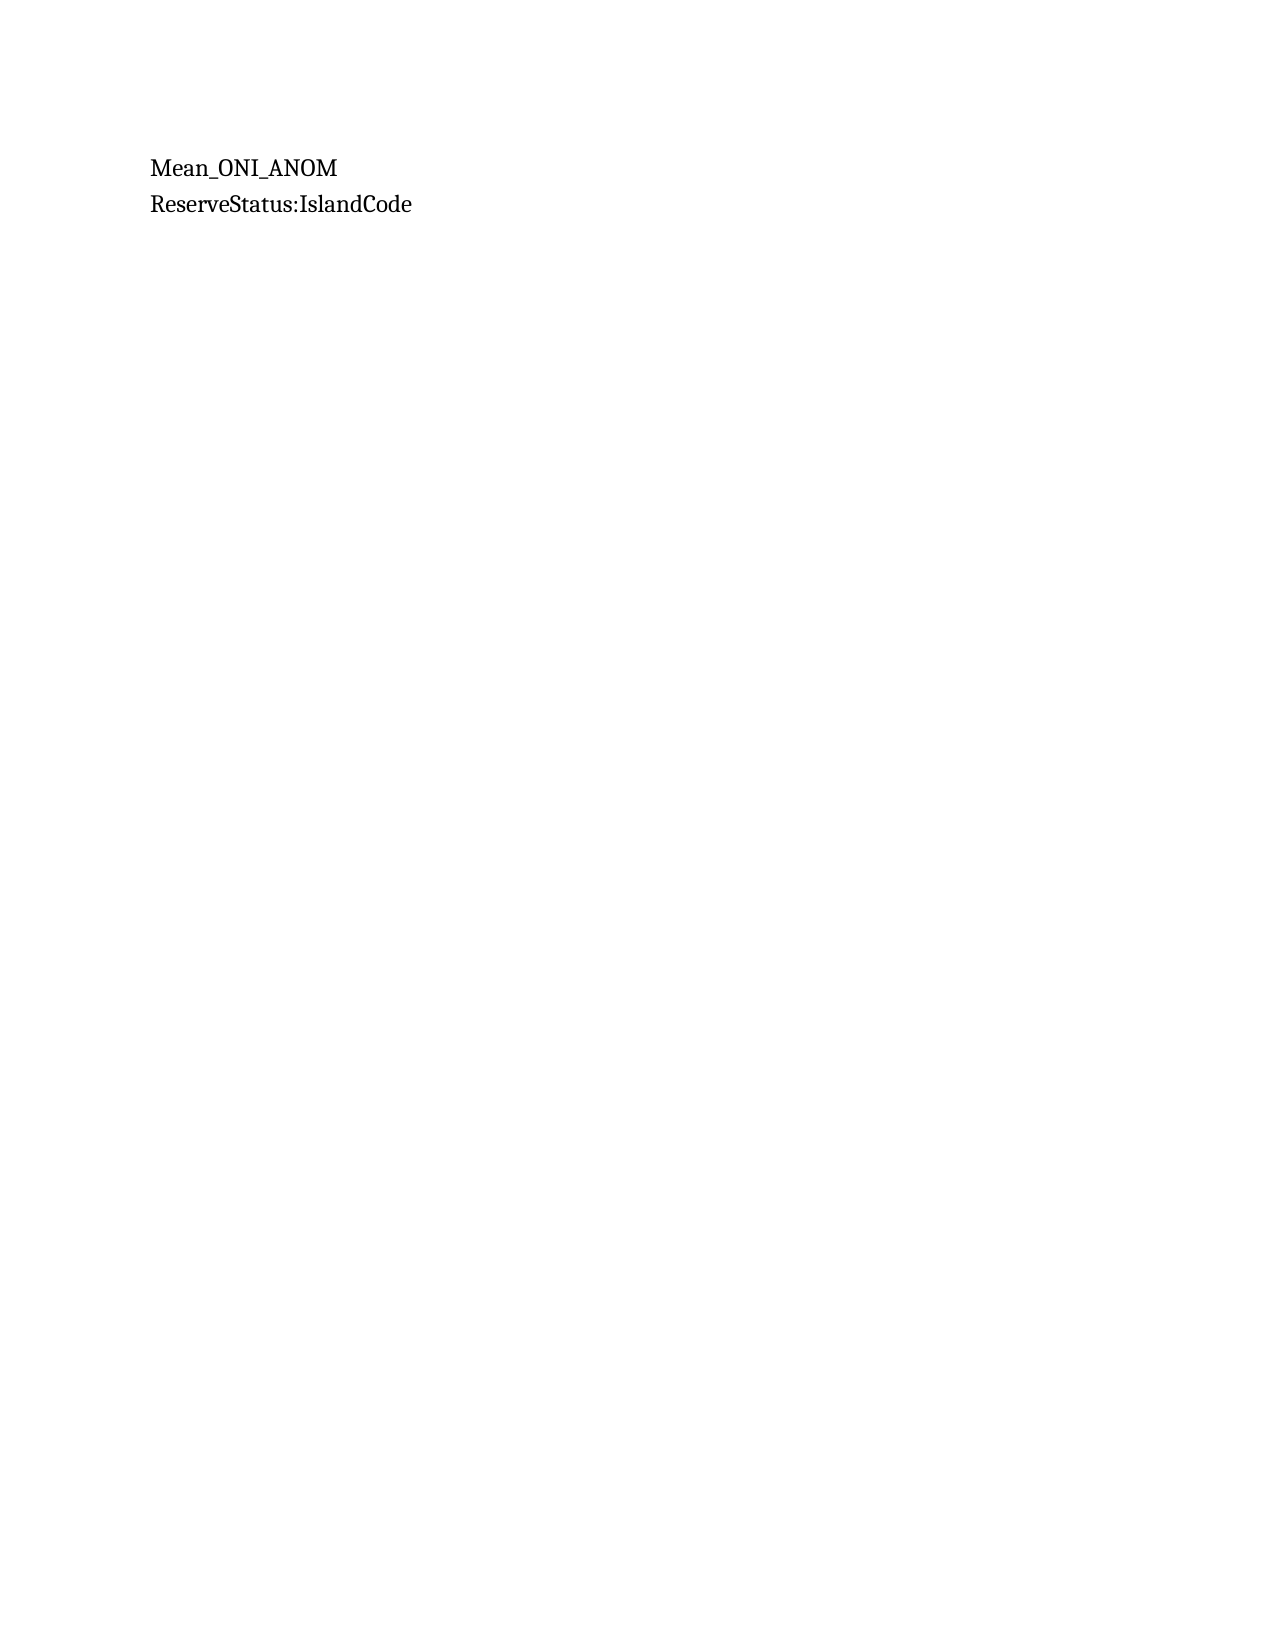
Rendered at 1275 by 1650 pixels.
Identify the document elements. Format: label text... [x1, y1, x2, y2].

table_cell ReserveStatus:IslandCode [139, 186, 1275, 222]
table_cell Mean_ONI_ANOM [139, 150, 1275, 186]
